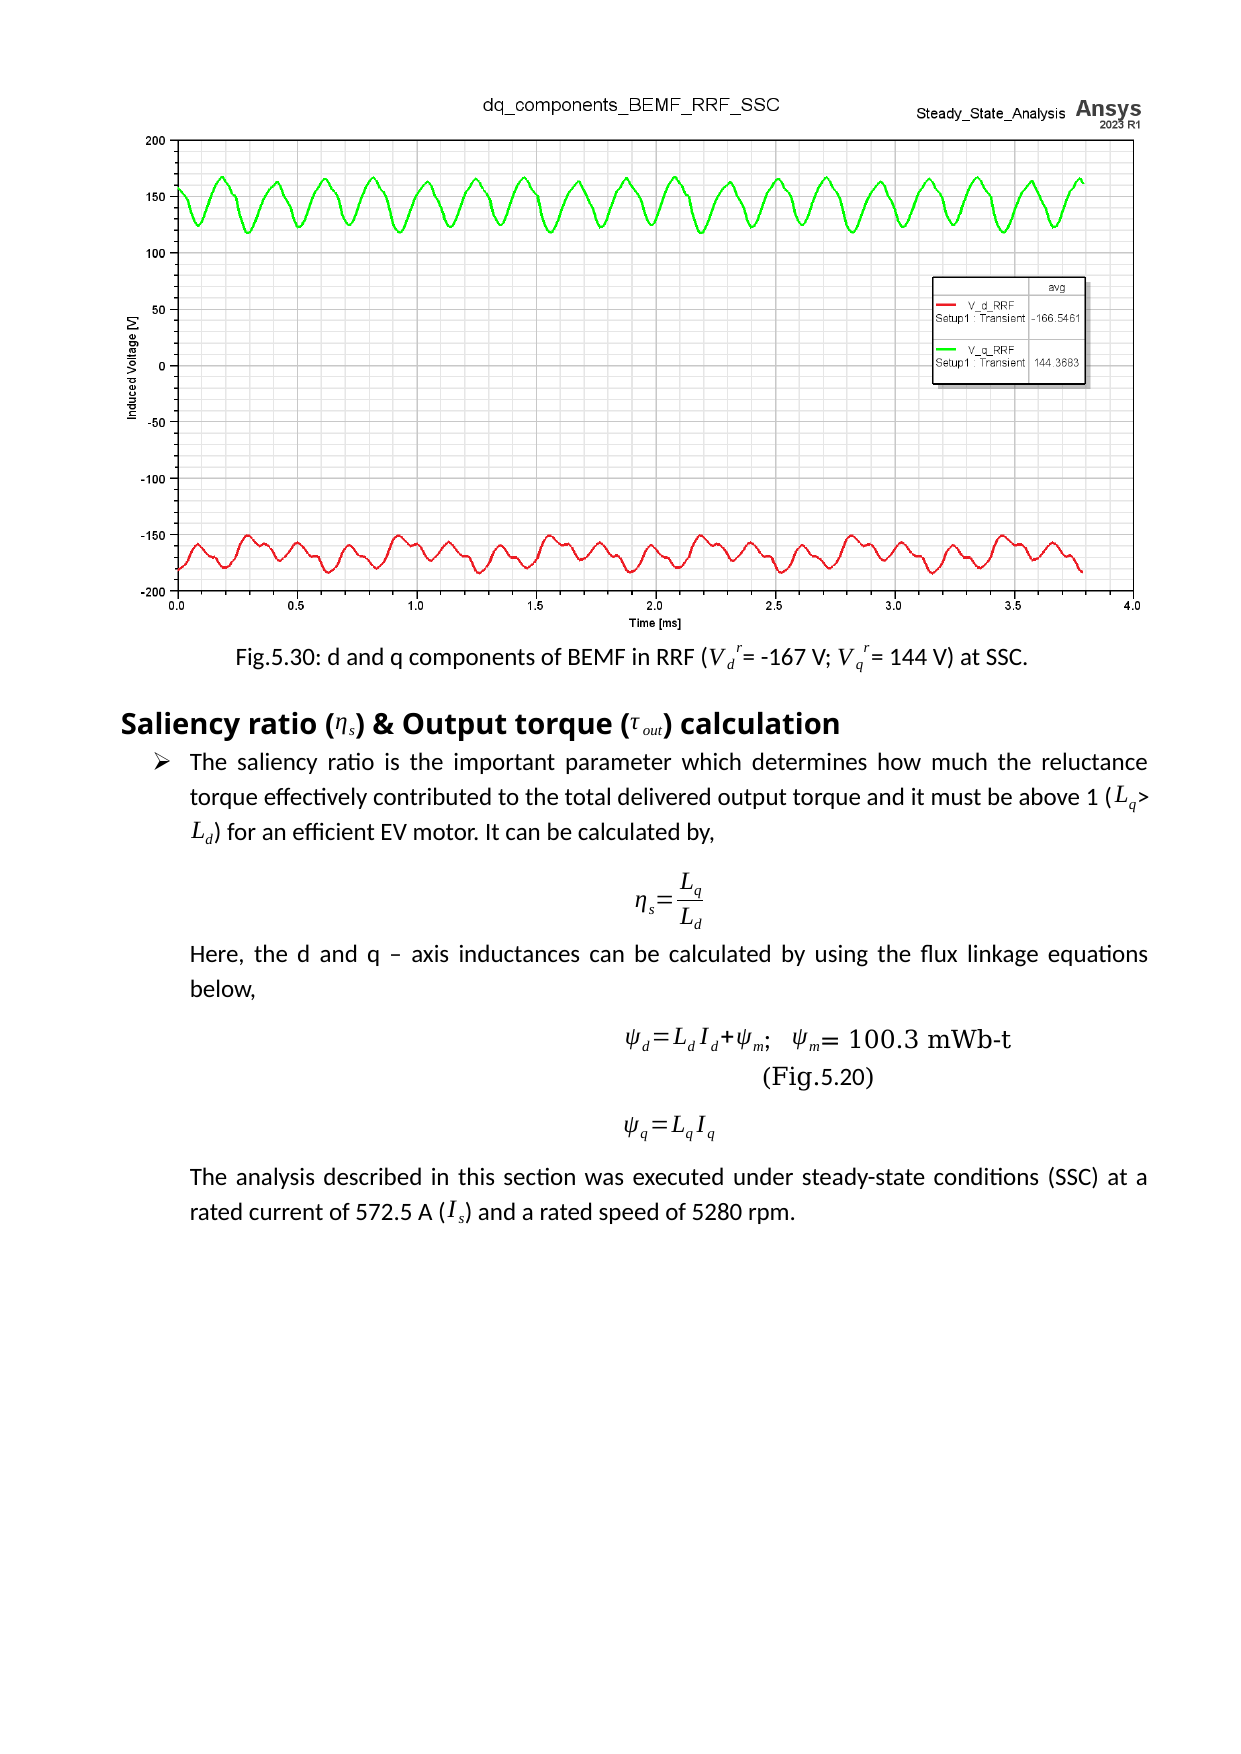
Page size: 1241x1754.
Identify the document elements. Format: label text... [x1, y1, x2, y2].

subtitle Saliency ratio () & Output torque () calculation [121, 703, 1149, 743]
list The saliency ratio is the important parameter which determines how much the reluctance torque effectively contributed to the total delivered output torque and it must be above 1 (>) for an efficient EV motor. It can be calculated by, [152, 746, 1149, 848]
list Fig.5.30: d and q components of BEMF in RRF (= -167 V; = 144 V) at SSC. [114, 639, 1149, 674]
list Here, the d and q – axis inductances can be calculated by using the flux linkage equations below, [189, 938, 1149, 1003]
picture [114, 91, 1149, 635]
list ; = 100.3 mWb-t (Fig.5.20) [487, 1022, 1149, 1092]
list The analysis described in this section was executed under steady-state conditions (SSC) at a rated current of 572.5 A () and a rated speed of 5280 rpm. [189, 1161, 1149, 1227]
